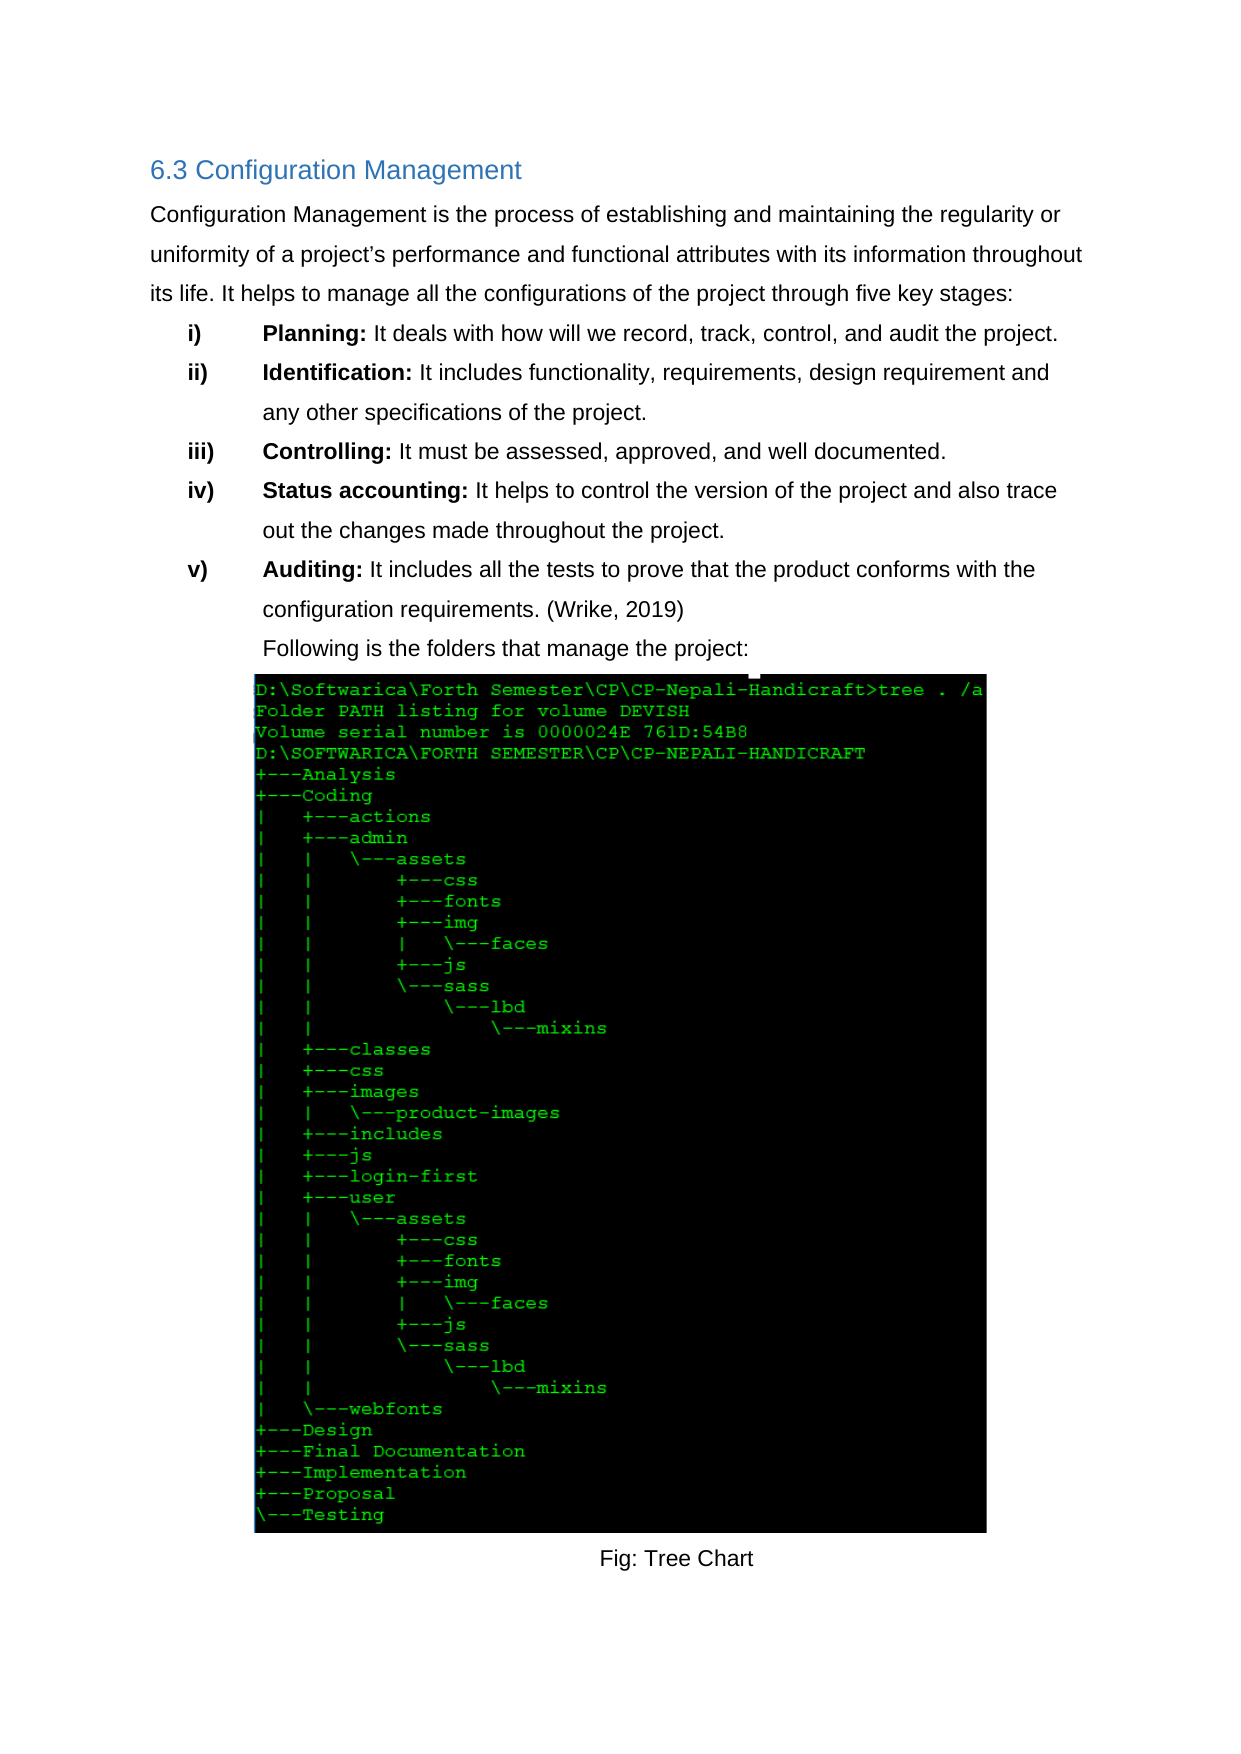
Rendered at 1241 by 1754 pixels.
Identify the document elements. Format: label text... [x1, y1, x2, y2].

text Configuration Management is the process of establishing and maintaining the regularity or uniformity of a project’s performance and functional attributes with its information throughout its life. It helps to manage all the configurations of the project through five key stages: [150, 201, 1090, 306]
picture [253, 674, 987, 1533]
subtitle 6.3 Configuration Management [150, 154, 1090, 185]
list Auditing: It includes all the tests to prove that the product conforms with the configuration requirements. [187, 556, 1090, 622]
list Controlling: It must be assessed, approved, and well documented. [187, 438, 1090, 464]
list Planning: It deals with how will we record, track, control, and audit the project. [187, 319, 1090, 346]
list Identification: It includes functionality, requirements, design requirement and any other specifications of the project. [187, 359, 1090, 425]
list Status accounting: It helps to control the version of the project and also trace out the changes made throughout the project. [187, 477, 1090, 543]
list Fig: Tree Chart [262, 1545, 1090, 1572]
list Following is the folders that manage the project: [262, 635, 1090, 662]
